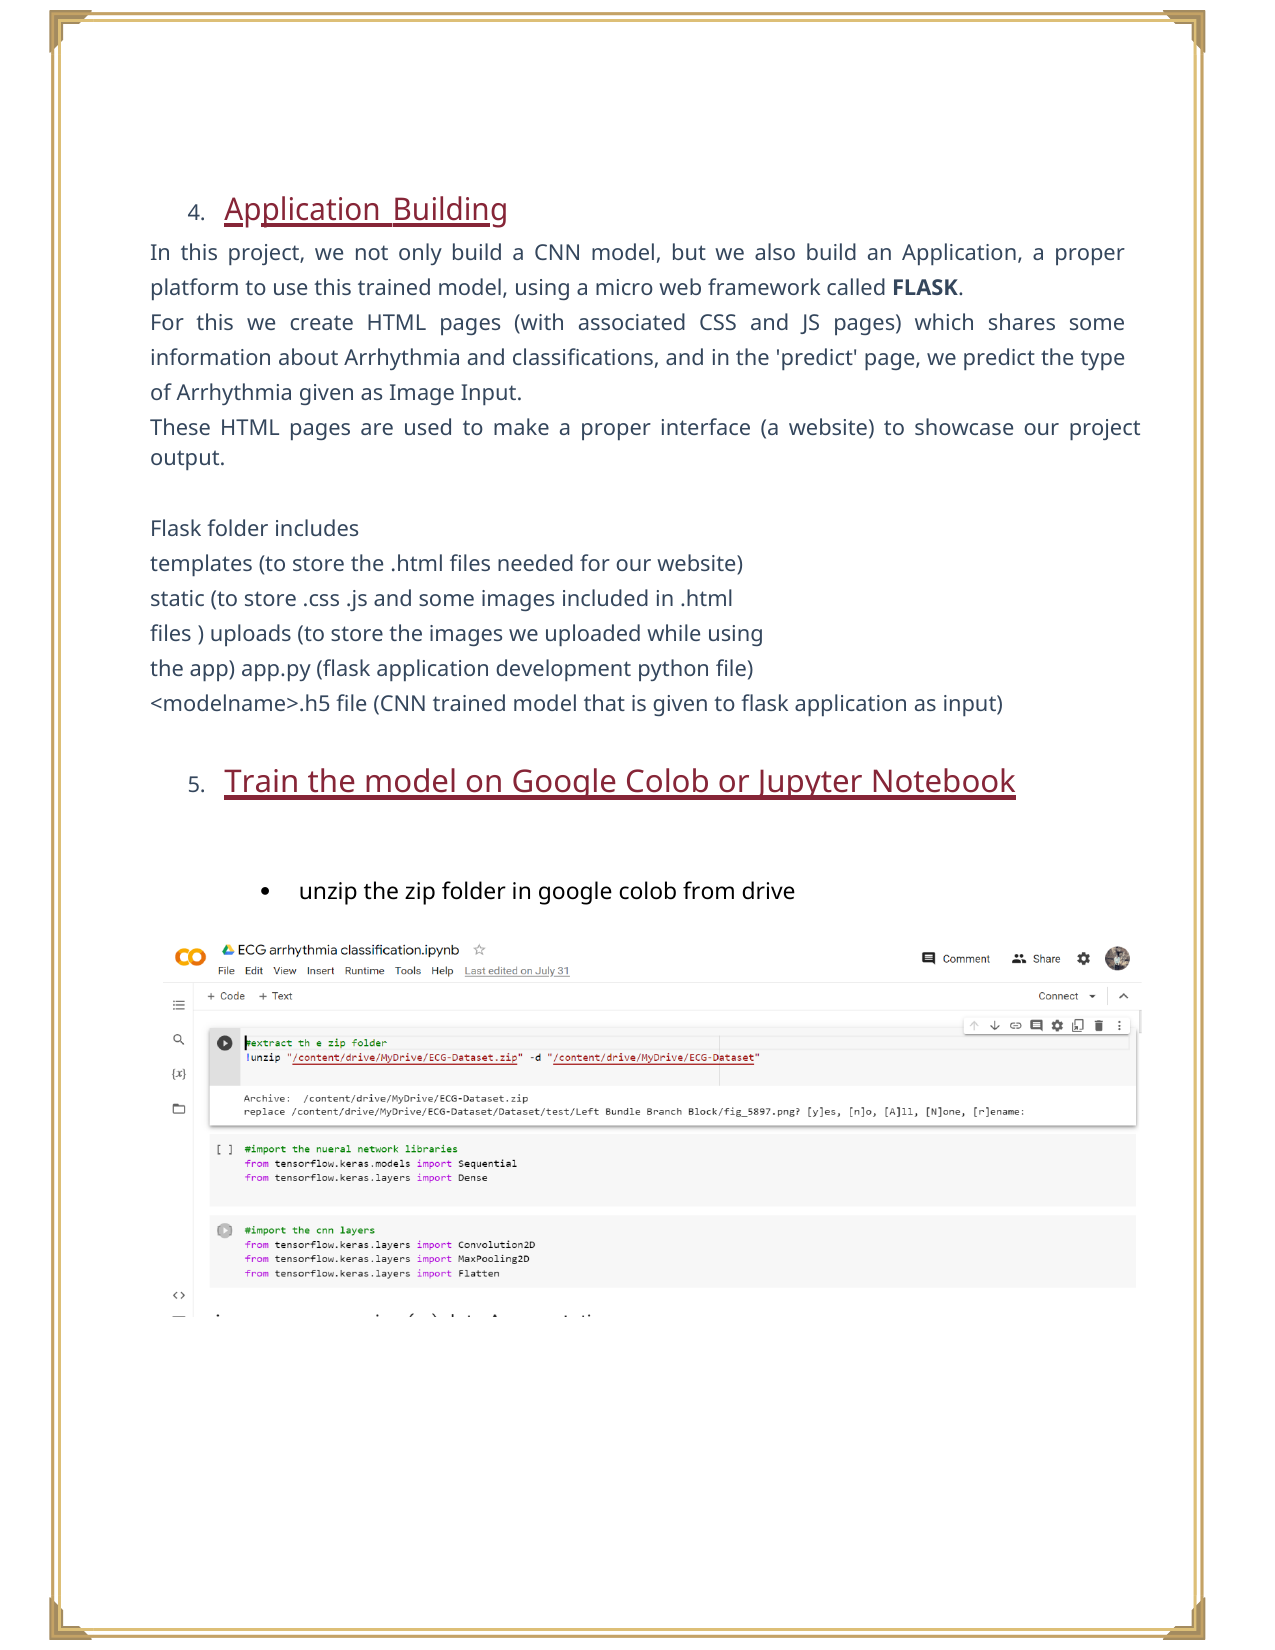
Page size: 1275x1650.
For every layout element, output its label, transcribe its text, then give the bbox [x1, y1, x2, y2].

text templates (to store the .html ﬁles needed for our website) [150, 548, 1142, 577]
text static (to store .css .js and some images included in .html ﬁles ) uploads (to store the images we uploaded while using the app) app.py (ﬂask application development python ﬁle) [150, 582, 768, 682]
picture [163, 937, 1142, 1317]
text <modelname>.h5 ﬁle (CNN trained model that is given to ﬂask application as input) [150, 688, 1142, 718]
subtitle Train the model on Google Colob or Jupyter Notebook [187, 759, 1142, 802]
text These HTML pages are used to make a proper interface (a website) to showcase our project output. [150, 412, 1142, 472]
list unzip the zip folder in google colob from drive [261, 875, 1142, 906]
text In this project, we not only build a CNN model, but we also build an Application, a proper platform to use this trained model, using a micro web framework called FLASK. [150, 237, 1126, 302]
text Flask folder includes [150, 513, 1142, 543]
text For this we create HTML pages (with associated CSS and JS pages) which shares some information about Arrhythmia and classiﬁcations, and in the 'predict' page, we predict the type of Arrhythmia given as Image Input. [150, 307, 1126, 407]
subtitle Application Building [187, 187, 1142, 229]
